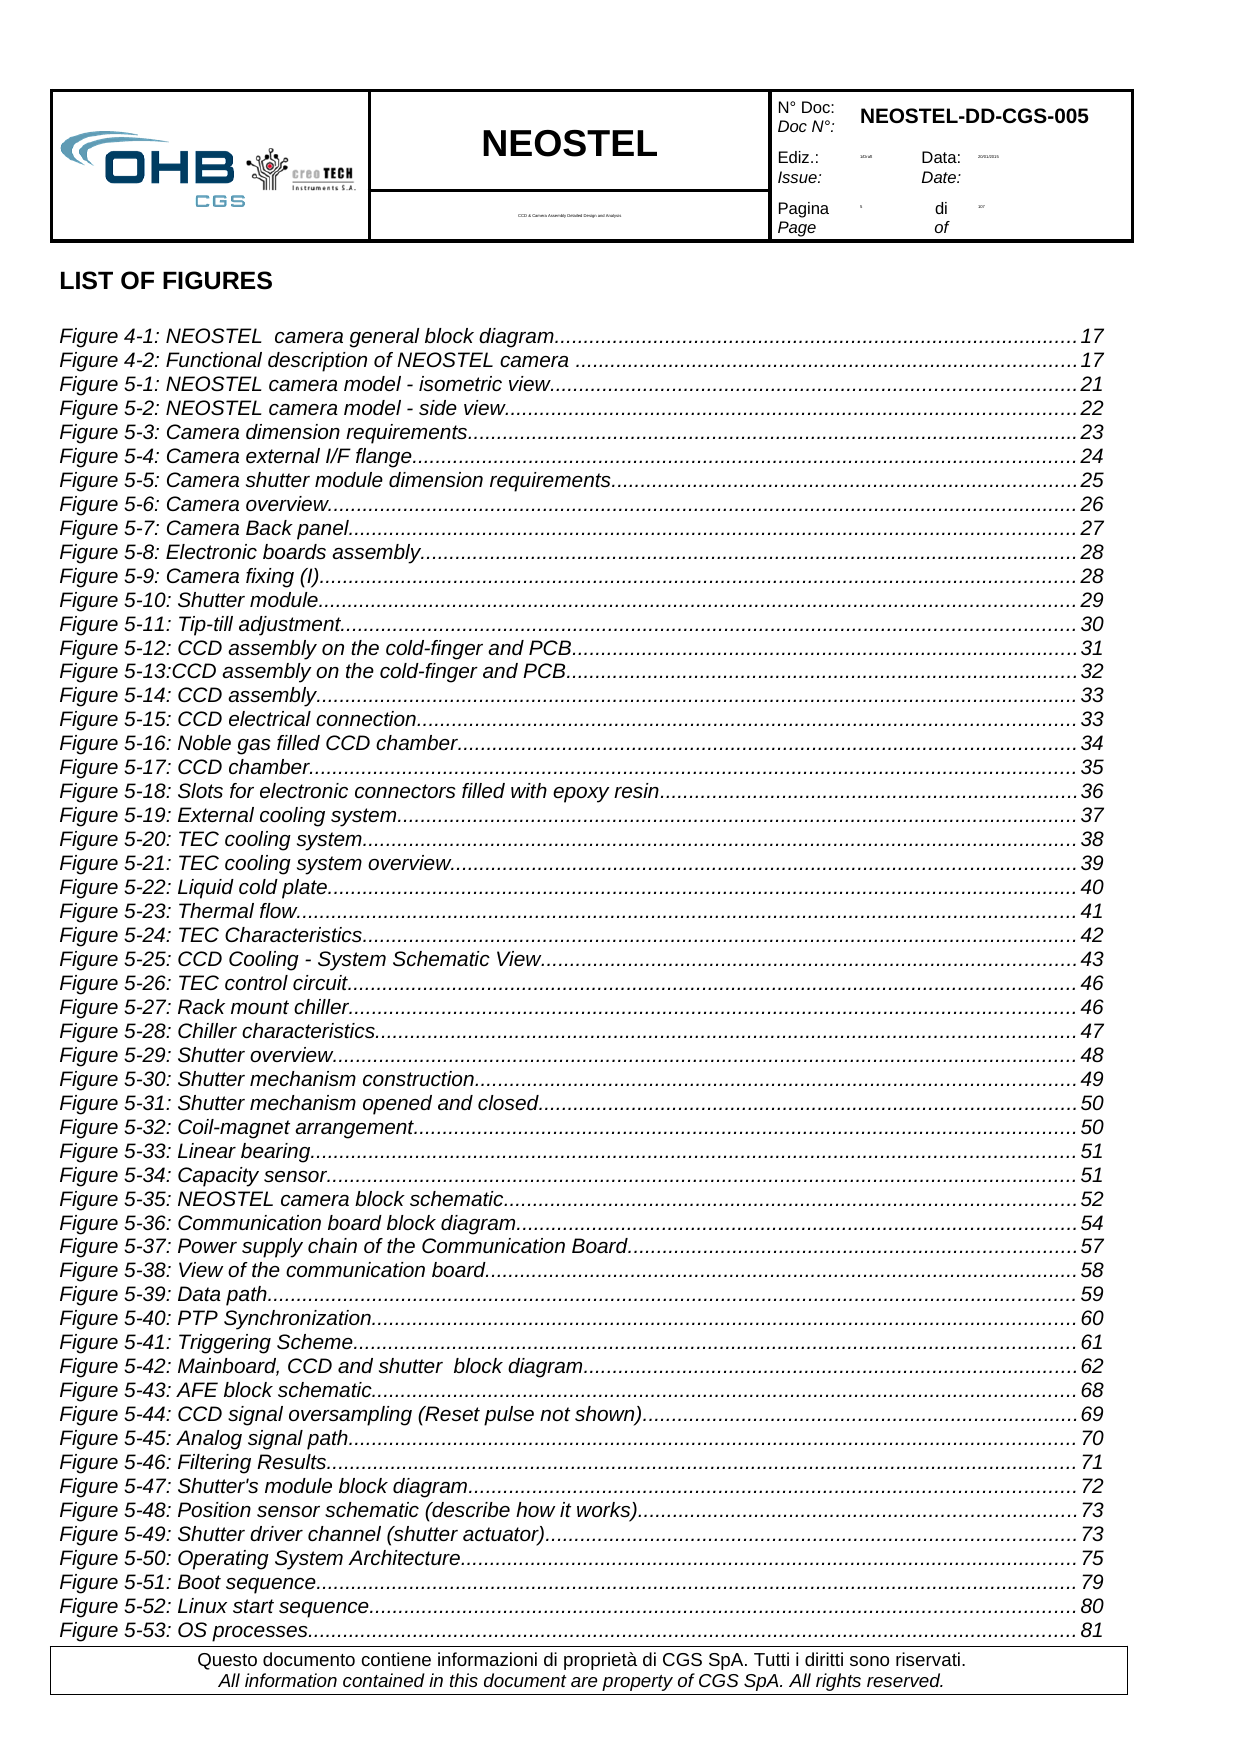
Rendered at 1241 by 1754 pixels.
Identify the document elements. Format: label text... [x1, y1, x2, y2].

text Figure 5-23: Thermal flow 41 [59, 899, 1104, 923]
text Figure 5-20: TEC cooling system 38 [59, 827, 1104, 851]
text Figure 5-9: Camera fixing (I) 28 [59, 563, 1104, 587]
text Figure 5-16: Noble gas filled CCD chamber 34 [59, 731, 1104, 755]
text Figure 4-2: Functional description of NEOSTEL camera 17 [59, 348, 1104, 372]
text Figure 5-42: Mainboard, CCD and shutter block diagram 62 [59, 1354, 1104, 1378]
text Figure 5-48: Position sensor schematic (describe how it works) 73 [59, 1498, 1104, 1522]
text Figure 5-53: OS processes 81 [59, 1618, 1104, 1642]
text Figure 5-7: Camera Back panel 27 [59, 516, 1104, 539]
text Figure 5-38: View of the communication board 58 [59, 1258, 1104, 1282]
text Figure 5-27: Rack mount chiller 46 [59, 995, 1104, 1019]
text Figure 5-47: Shutter's module block diagram 72 [59, 1474, 1104, 1498]
text Figure 5-24: TEC Characteristics 42 [59, 923, 1104, 947]
text Figure 5-3: Camera dimension requirements 23 [59, 420, 1104, 444]
text Figure 5-40: PTP Synchronization 60 [59, 1306, 1104, 1330]
text Figure 5-13:CCD assembly on the cold-finger and PCB 32 [59, 659, 1104, 683]
text Figure 5-50: Operating System Architecture 75 [59, 1546, 1104, 1570]
text Figure 5-46: Filtering Results 71 [59, 1450, 1104, 1474]
text Figure 5-14: CCD assembly 33 [59, 683, 1104, 707]
text Figure 5-6: Camera overview 26 [59, 492, 1104, 516]
text Figure 5-12: CCD assembly on the cold-finger and PCB 31 [59, 635, 1104, 659]
text Figure 5-35: NEOSTEL camera block schematic 52 [59, 1186, 1104, 1210]
text Figure 5-32: Coil-magnet arrangement 50 [59, 1114, 1104, 1138]
text Figure 5-11: Tip-till adjustment 30 [59, 611, 1104, 635]
text Figure 5-30: Shutter mechanism construction 49 [59, 1067, 1104, 1091]
text Figure 5-19: External cooling system 37 [59, 803, 1104, 827]
text Figure 5-26: TEC control circuit 46 [59, 971, 1104, 995]
text Figure 5-41: Triggering Scheme 61 [59, 1330, 1104, 1354]
text Figure 5-5: Camera shutter module dimension requirements 25 [59, 468, 1104, 492]
text Figure 5-37: Power supply chain of the Communication Board 57 [59, 1234, 1104, 1258]
text Figure 5-29: Shutter overview 48 [59, 1043, 1104, 1067]
text Figure 5-28: Chiller characteristics 47 [59, 1019, 1104, 1043]
text Figure 5-44: CCD signal oversampling (Reset pulse not shown) 69 [59, 1402, 1104, 1426]
text Figure 5-33: Linear bearing 51 [59, 1138, 1104, 1162]
text Figure 5-4: Camera external I/F flange 24 [59, 444, 1104, 468]
text Figure 5-18: Slots for electronic connectors filled with epoxy resin 36 [59, 779, 1104, 803]
text Figure 5-52: Linux start sequence 80 [59, 1594, 1104, 1618]
text Figure 5-31: Shutter mechanism opened and closed 50 [59, 1091, 1104, 1114]
text Figure 5-8: Electronic boards assembly 28 [59, 539, 1104, 563]
picture [60, 131, 361, 207]
text Figure 5-49: Shutter driver channel (shutter actuator) 73 [59, 1522, 1104, 1546]
text Figure 5-10: Shutter module 29 [59, 587, 1104, 611]
text Figure 5-25: CCD Cooling - System Schematic View 43 [59, 947, 1104, 971]
text Figure 5-15: CCD electrical connection 33 [59, 707, 1104, 731]
text Figure 5-22: Liquid cold plate 40 [59, 875, 1104, 899]
text Figure 5-36: Communication board block diagram 54 [59, 1210, 1104, 1234]
text Figure 5-21: TEC cooling system overview 39 [59, 851, 1104, 875]
text Figure 5-39: Data path 59 [59, 1282, 1104, 1306]
text Figure 5-1: NEOSTEL camera model - isometric view 21 [59, 372, 1104, 396]
text Figure 5-34: Capacity sensor 51 [59, 1162, 1104, 1186]
text Figure 5-2: NEOSTEL camera model - side view 22 [59, 396, 1104, 420]
text LIST OF FIGURES [59, 266, 1104, 295]
text Figure 4-1: NEOSTEL camera general block diagram 17 [59, 324, 1104, 348]
text Figure 5-51: Boot sequence 79 [59, 1570, 1104, 1594]
text Figure 5-45: Analog signal path 70 [59, 1426, 1104, 1450]
text Figure 5-43: AFE block schematic 68 [59, 1378, 1104, 1402]
text Figure 5-17: CCD chamber 35 [59, 755, 1104, 779]
